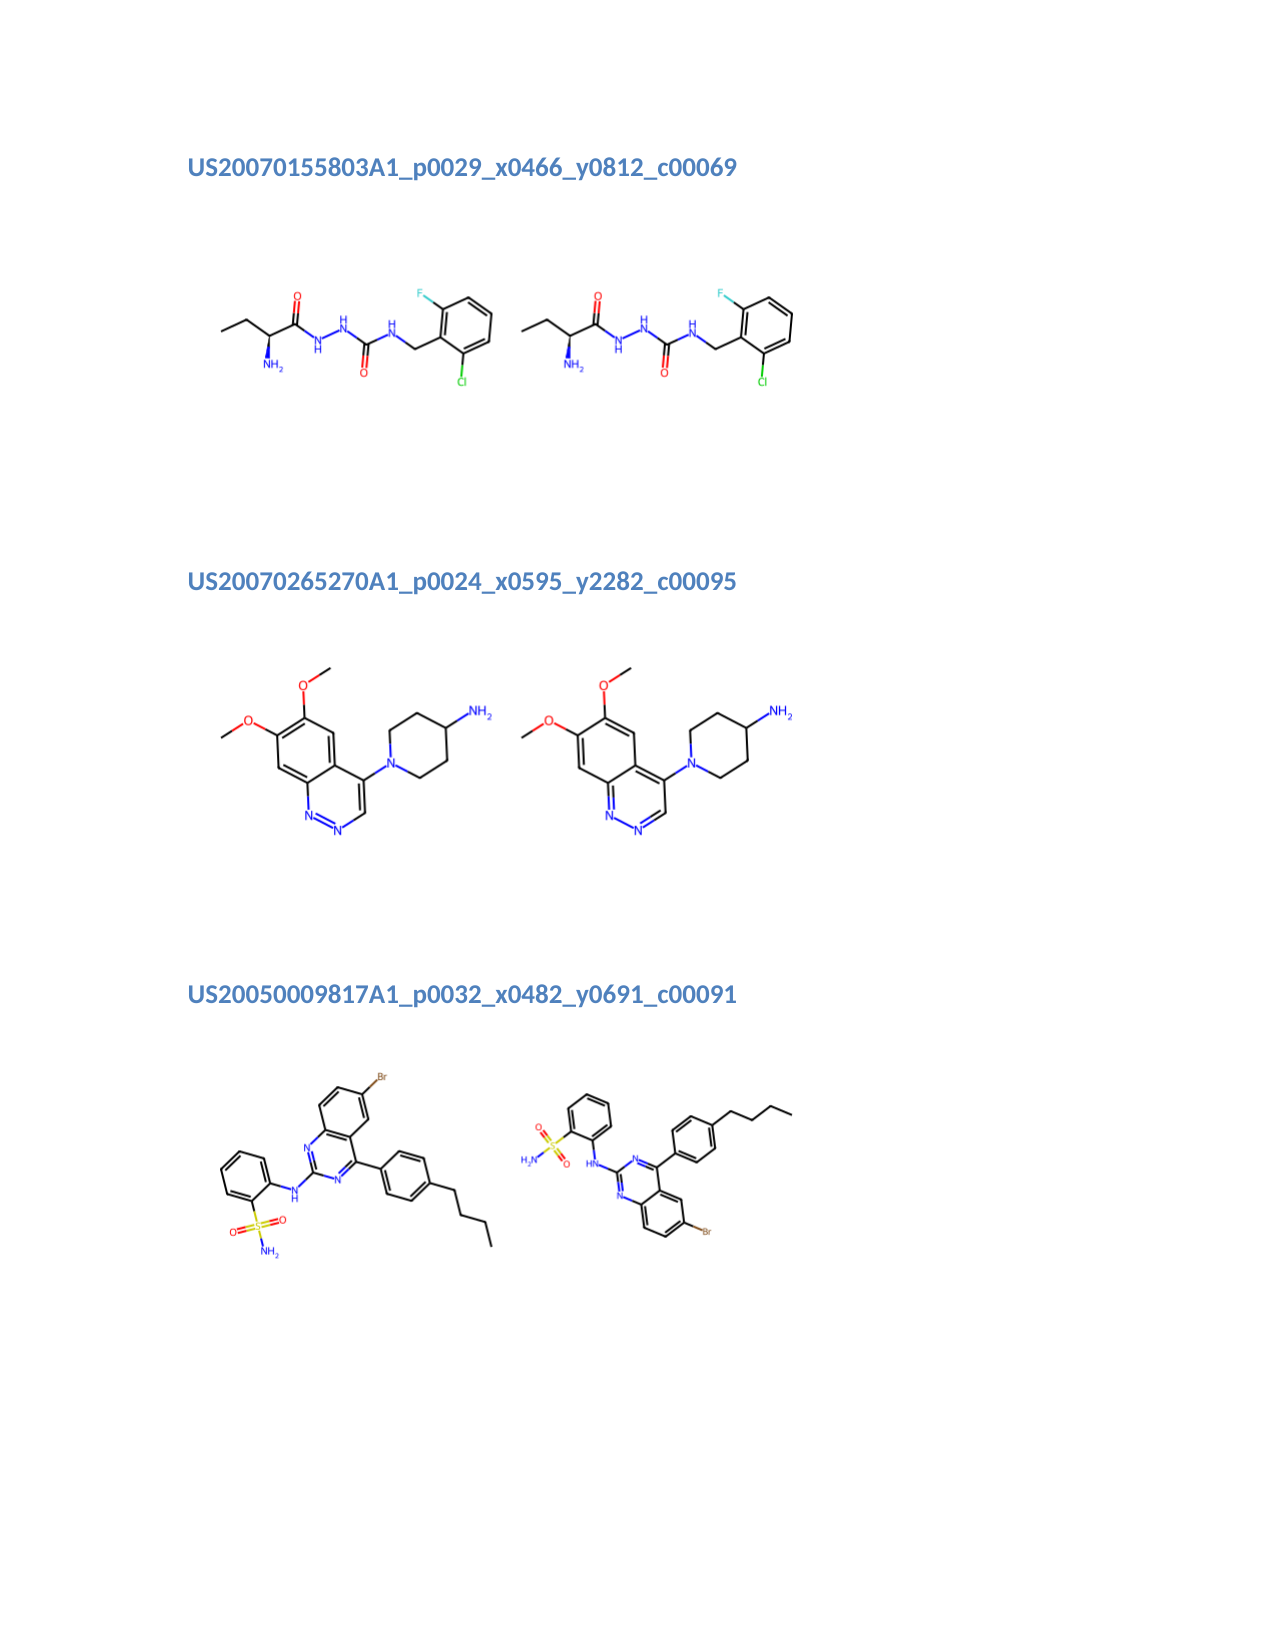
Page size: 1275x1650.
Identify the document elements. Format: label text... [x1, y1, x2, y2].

picture [206, 187, 807, 488]
subtitle US20070155803A1_p0029_x0466_y0812_c00069 [187, 150, 1087, 183]
picture [206, 1015, 807, 1316]
picture [206, 601, 807, 902]
subtitle US20050009817A1_p0032_x0482_y0691_c00091 [187, 977, 1087, 1010]
subtitle US20070265270A1_p0024_x0595_y2282_c00095 [187, 564, 1087, 597]
